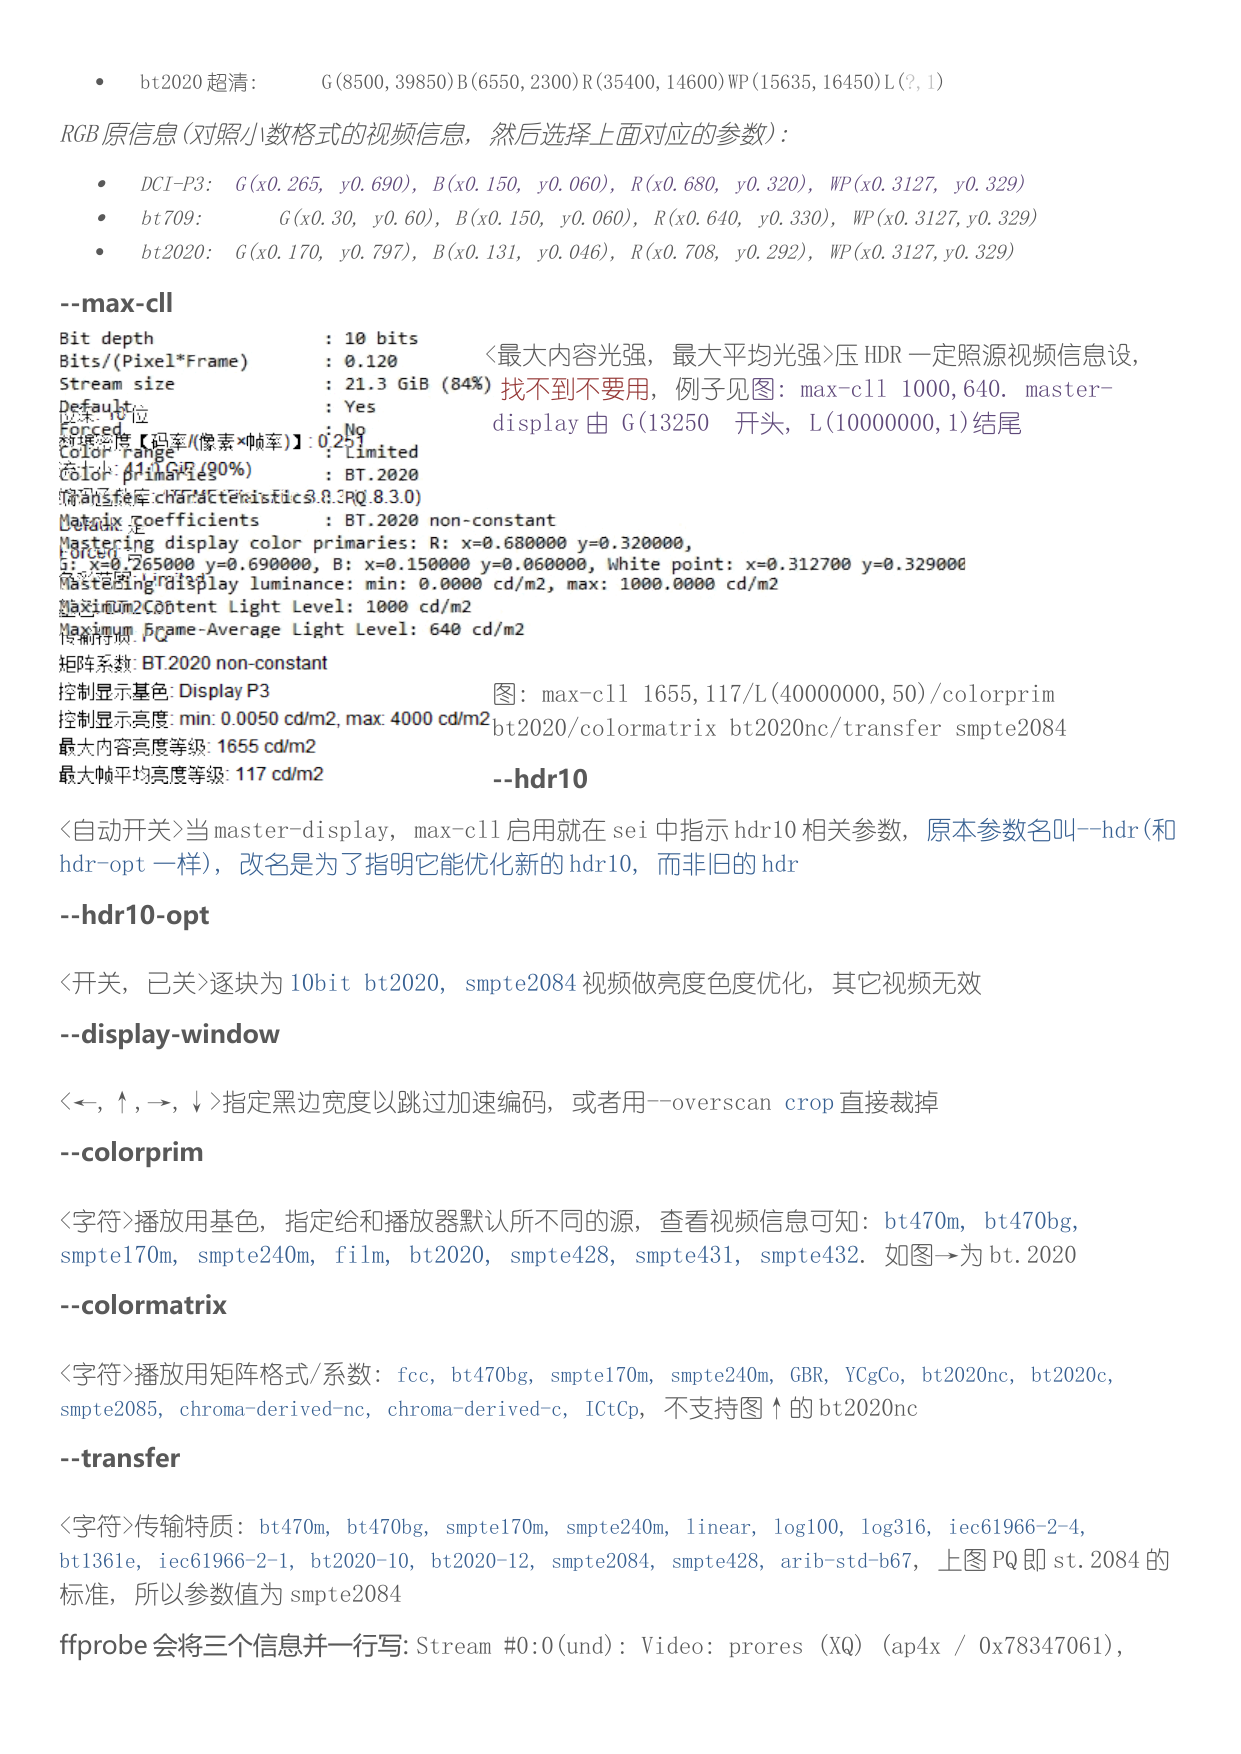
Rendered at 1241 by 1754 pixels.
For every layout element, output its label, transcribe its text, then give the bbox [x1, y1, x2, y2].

text --transfer [59, 1441, 1181, 1474]
text --hdr10 [59, 761, 1181, 795]
text <←,↑,→,↓>指定黑边宽度以跳过加速编码, 或者用--overscan crop直接裁掉 [59, 1084, 1181, 1118]
text --display-window [59, 1016, 1181, 1050]
text <字符>播放用矩阵格式/系数: fcc, bt470bg, smpte170m, smpte240m, GBR, YCgCo, bt2020nc, bt2020c, smpte2085, chroma-derived-nc, chroma-derived-c, ICtCp, 不支持图↑的bt2020nc [59, 1356, 1181, 1424]
text RGB原信息(对照小数格式的视频信息, 然后选择上面对应的参数): [59, 116, 1181, 150]
text --hdr10-opt [59, 897, 1181, 931]
text bt2020: G(x0.170, y0.797), B(x0.131, y0.046), R(x0.708, y0.292), WP(x0.3127,y0.329) [96, 235, 1181, 269]
picture [59, 331, 968, 784]
text bt709: G(x0.30, y0.60), B(x0.150, y0.060), R(x0.640, y0.330), WP(x0.3127,y0.329) [96, 201, 1181, 235]
text <字符>播放用基色, 指定给和播放器默认所不同的源, 查看视频信息可知: bt470m, bt470bg, smpte170m, smpte240m, film, bt2020, smpte428, smpte431, smpte432. 如图→为bt.2020 [59, 1203, 1181, 1271]
text --colorprim [59, 1135, 1181, 1169]
text bt2020超清: G(8500,39850)B(6550,2300)R(35400,14600)WP(15635,16450)L(?,1) [96, 65, 1181, 99]
text <自动开关>当master-display, max-cll启用就在sei中指示hdr10相关参数, 原本参数名叫--hdr(和hdr-opt一样), 改名是为了指明它能优化新的hdr10, 而非旧的hdr [59, 812, 1181, 880]
text <最大内容光强, 最大平均光强>压HDR一定照源视频信息设, 找不到不要用, 例子见图: max-cll 1000,640. master-display由 G(13250…开头, L(10000000,1)结尾 [426, 337, 1181, 439]
text 图: max-cll 1655,117/L(40000000,50)/colorprim bt2020/colormatrix bt2020nc/transfer smpte2084 [492, 677, 1181, 744]
text <开关, 已关>逐块为10bit bt2020, smpte2084视频做亮度色度优化, 其它视频无效 [59, 965, 1181, 999]
text DCI-P3: G(x0.265, y0.690), B(x0.150, y0.060), R(x0.680, y0.320), WP(x0.3127, y0.329) [96, 167, 1181, 201]
text --colormatrix [59, 1288, 1181, 1322]
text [59, 1627, 1181, 1661]
text <字符>传输特质: bt470m, bt470bg, smpte170m, smpte240m, linear, log100, log316, iec61966-2-4, bt1361e, iec61966-2-1, bt2020-10, bt2020-12, smpte2084, smpte428, arib-std-b67, 上图PQ即st.2084的标准, 所以参数值为smpte2084 [59, 1508, 1181, 1610]
text --max-cll [59, 286, 1181, 320]
